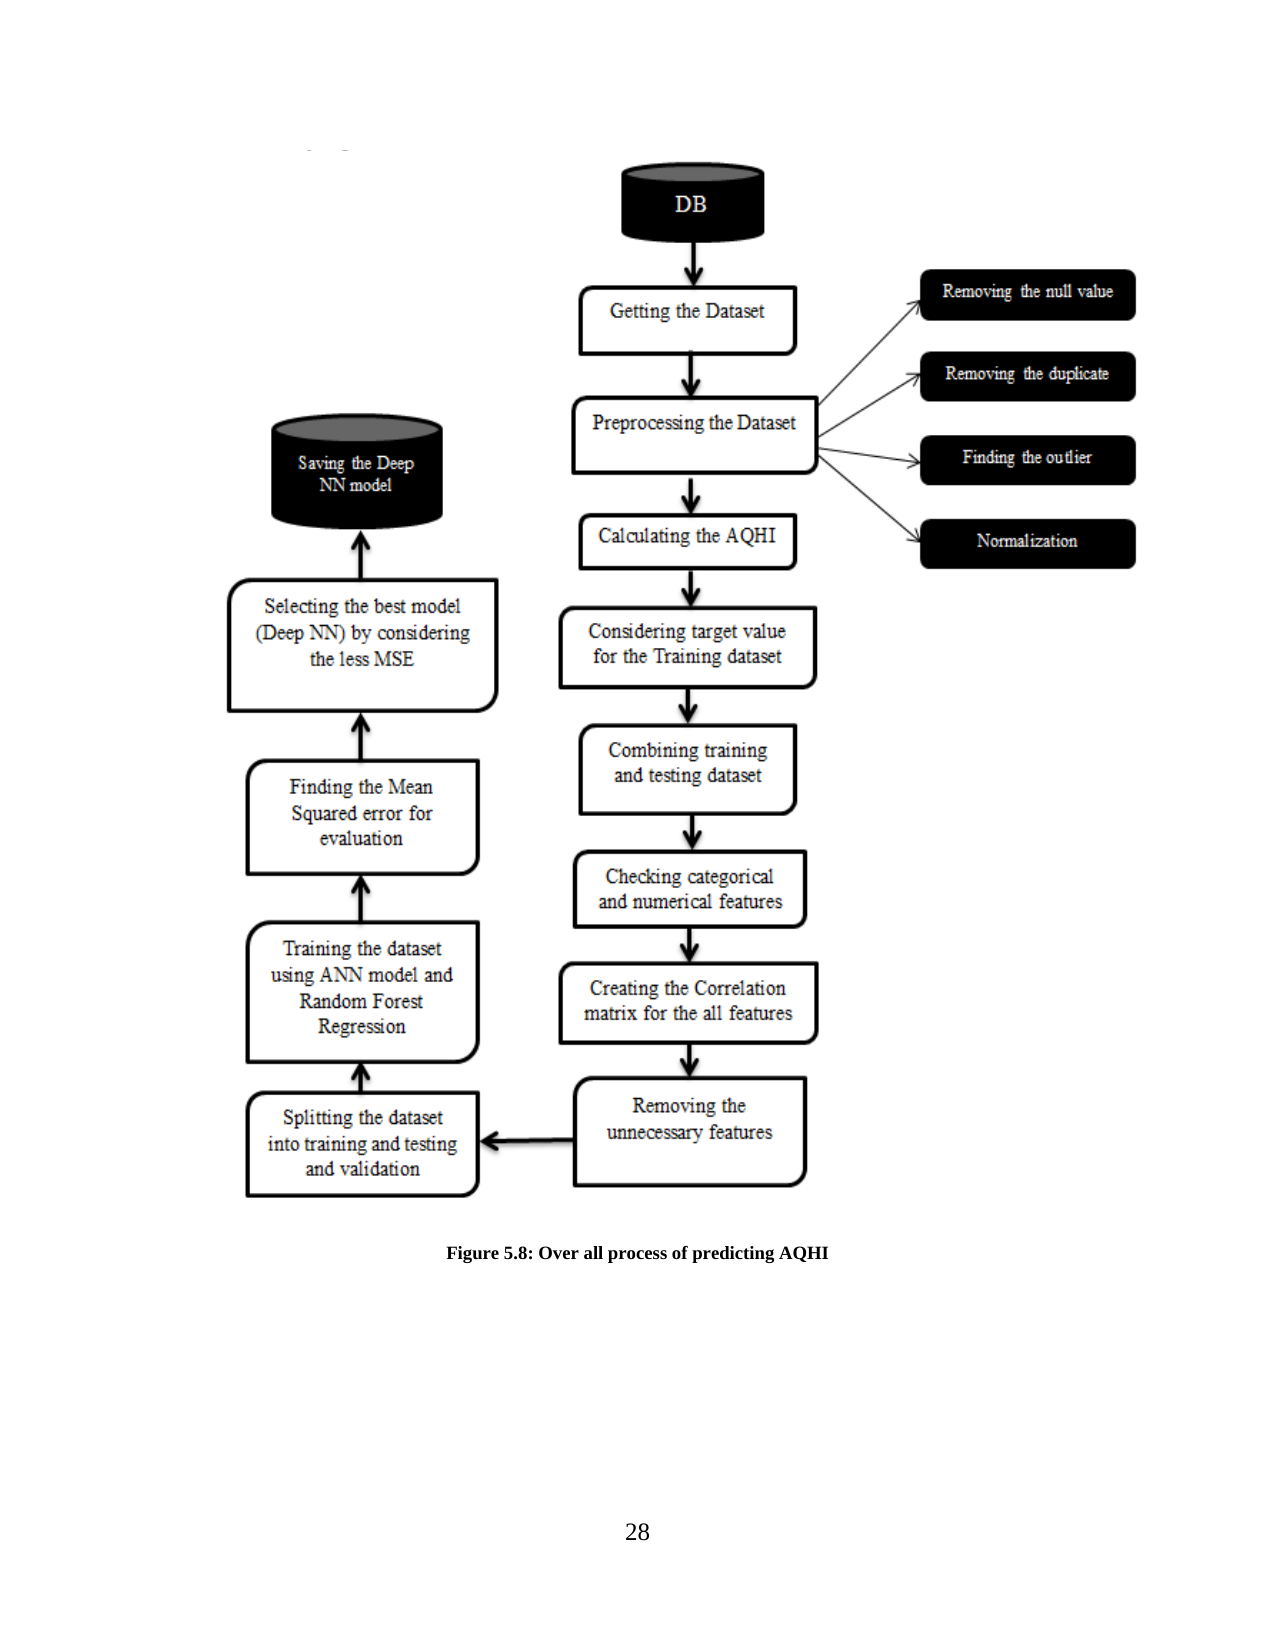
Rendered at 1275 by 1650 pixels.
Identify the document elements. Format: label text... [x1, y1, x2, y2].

text Figure 5.8: Over all process of predicting AQHI [150, 1242, 1125, 1263]
picture [150, 150, 1189, 1217]
